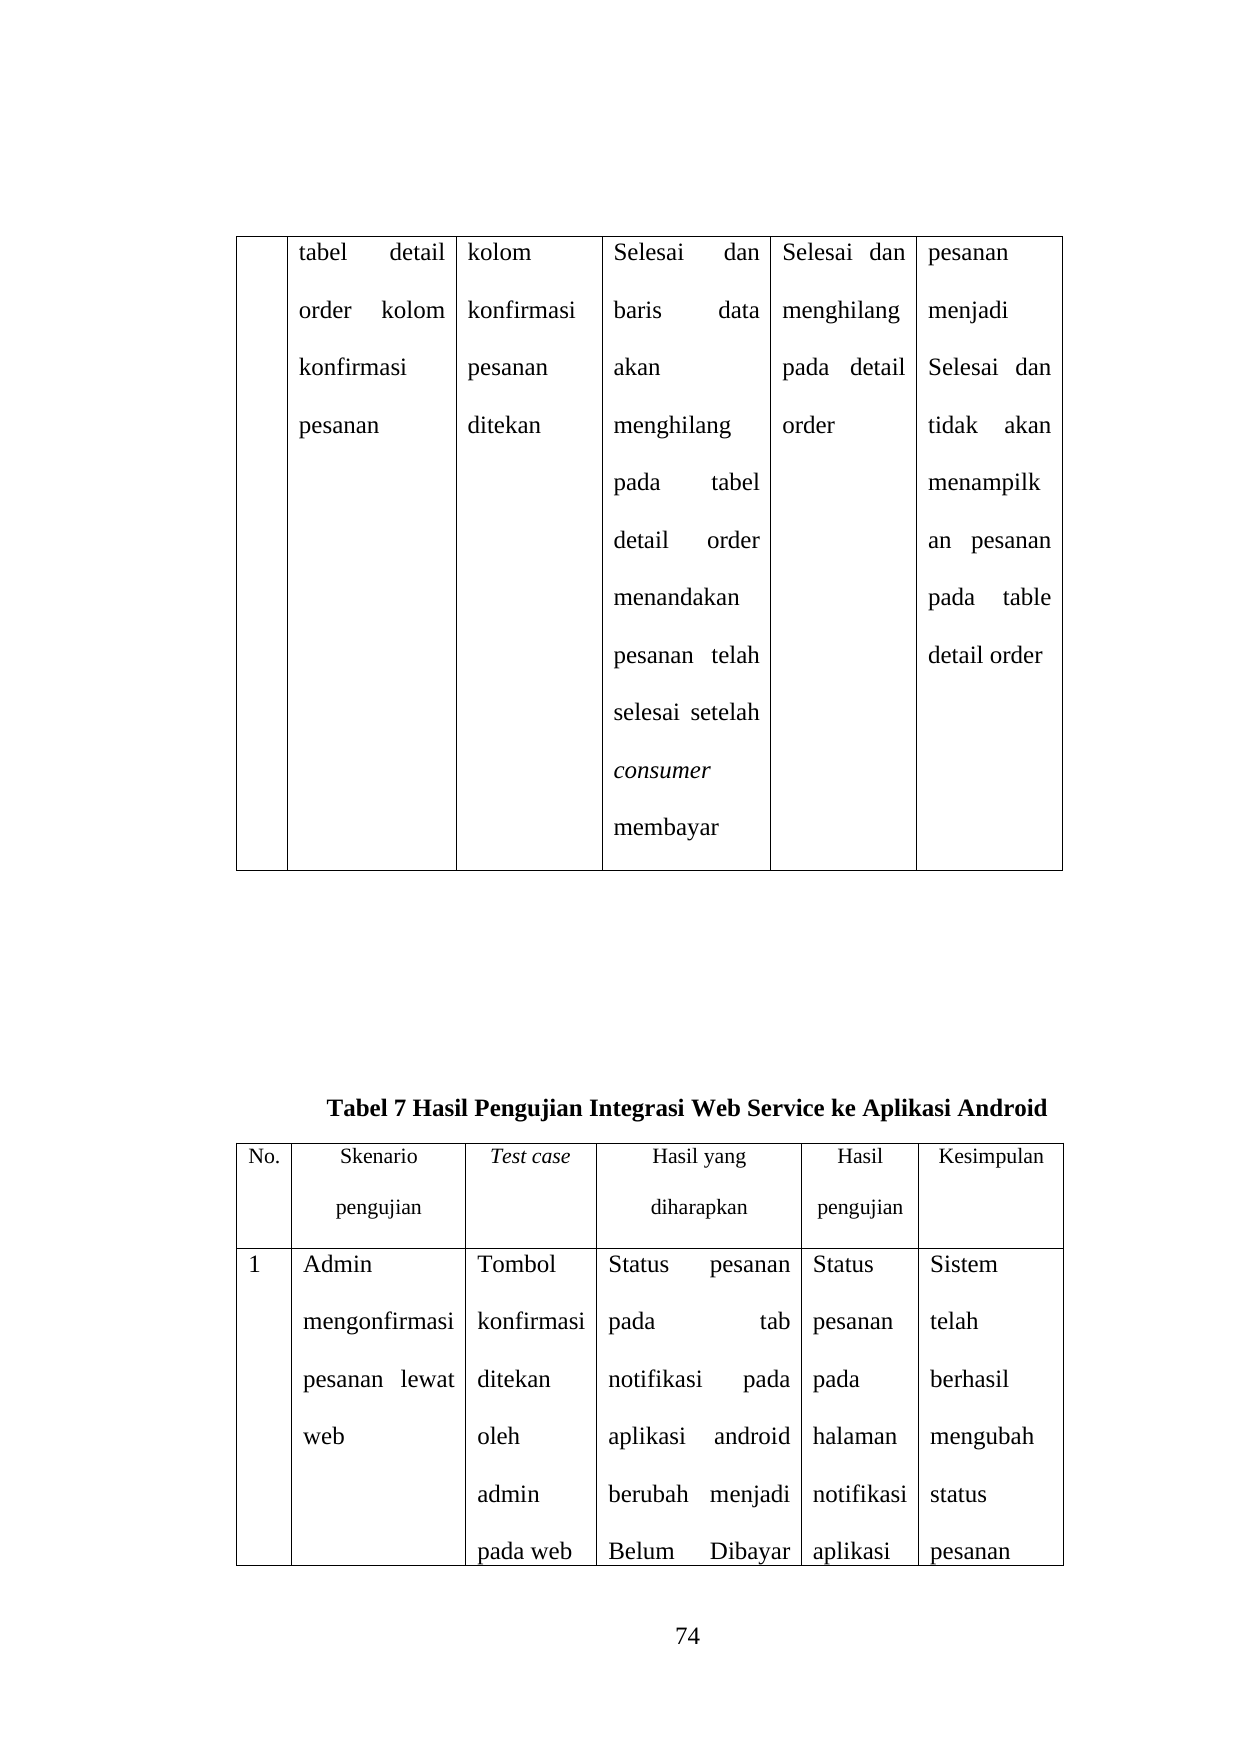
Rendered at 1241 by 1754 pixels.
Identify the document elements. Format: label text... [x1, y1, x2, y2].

table_header Skenario pengujian [292, 1144, 465, 1248]
text Tabel 7 Hasil Pengujian Integrasi Web Service ke Aplikasi Android [236, 1093, 1063, 1122]
table_header Hasil pengujian [802, 1144, 918, 1248]
table_header Kesimpulan [919, 1144, 1063, 1248]
table_cell 9 [237, 237, 287, 870]
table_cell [288, 237, 456, 870]
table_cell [802, 1249, 918, 1565]
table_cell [597, 1249, 801, 1565]
table_cell 1 [237, 1249, 291, 1565]
table_header Test case [466, 1144, 596, 1248]
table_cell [771, 237, 916, 870]
table_header Hasil yang diharapkan [597, 1144, 801, 1248]
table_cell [603, 237, 770, 870]
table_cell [917, 237, 1062, 870]
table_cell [457, 237, 602, 870]
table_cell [919, 1249, 1063, 1565]
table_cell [292, 1249, 465, 1565]
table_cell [466, 1249, 596, 1565]
table_header No. [237, 1144, 291, 1248]
